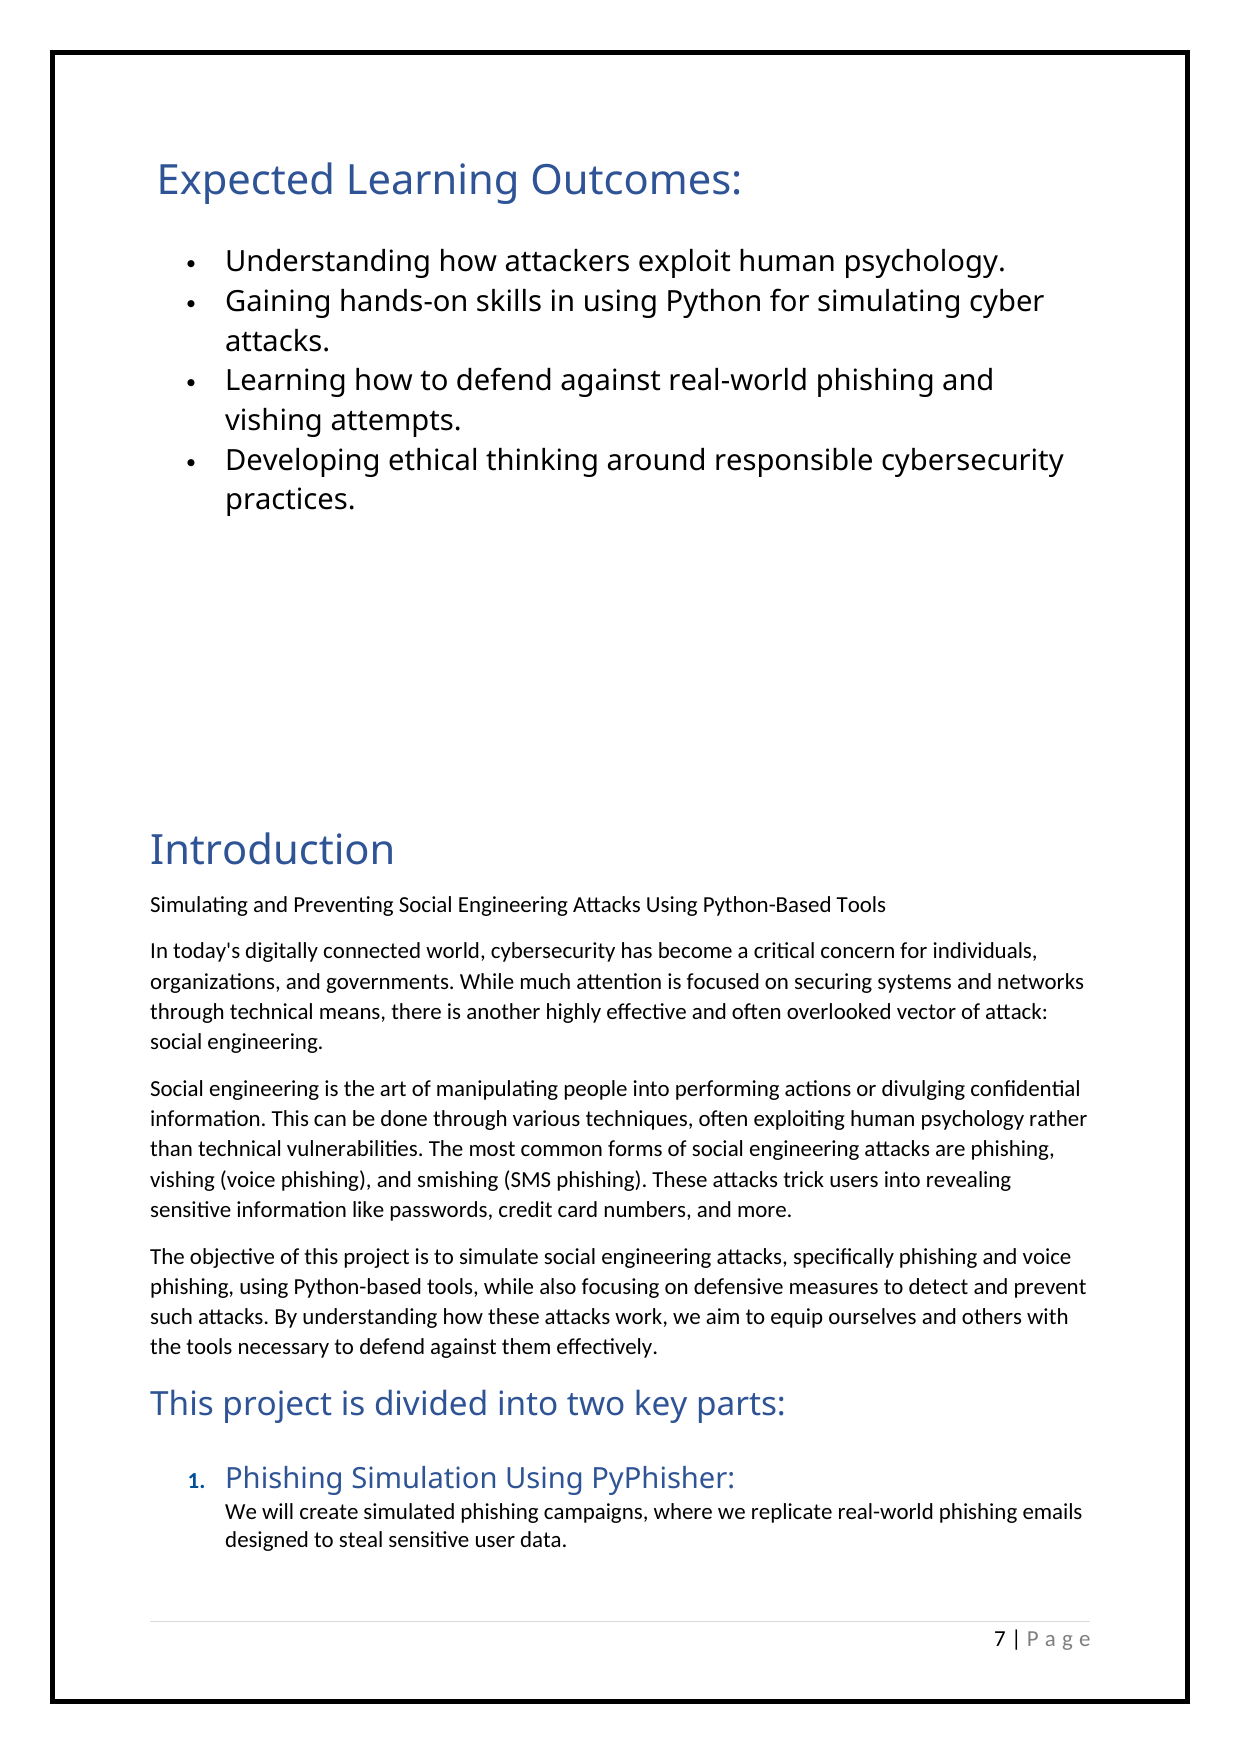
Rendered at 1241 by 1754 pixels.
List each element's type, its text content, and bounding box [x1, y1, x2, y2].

list Understanding how attackers exploit human psychology. [187, 240, 1090, 280]
list Developing ethical thinking around responsible cybersecurity practices. [187, 439, 1090, 518]
subtitle This project is divided into two key parts: [150, 1379, 1090, 1425]
list Gaining hands-on skills in using Python for simulating cyber attacks. [187, 280, 1090, 359]
text In today's digitally connected world, cybersecurity has become a critical concern for individuals, organizations, and governments. While much attention is focused on securing systems and networks through technical means, there is another highly effective and often overlooked vector of attack: social engineering. [150, 937, 1090, 1055]
text The objective of this project is to simulate social engineering attacks, specifically phishing and voice phishing, using Python-based tools, while also focusing on defensive measures to detect and prevent such attacks. By understanding how these attacks work, we aim to equip ourselves and others with the tools necessary to defend against them effectively. [150, 1242, 1090, 1360]
text Simulating and Preventing Social Engineering Attacks Using Python-Based Tools [150, 890, 1090, 918]
list Learning how to defend against real-world phishing and vishing attempts. [187, 359, 1090, 439]
subtitle Introduction [150, 820, 1090, 877]
text Social engineering is the art of manipulating people into performing actions or divulging confidential information. This can be done through various techniques, often exploiting human psychology rather than technical vulnerabilities. The most common forms of social engineering attacks are phishing, vishing (voice phishing), and smishing (SMS phishing). These attacks trick users into revealing sensitive information like passwords, credit card numbers, and more. [150, 1074, 1090, 1223]
subtitle Expected Learning Outcomes: [150, 150, 1090, 207]
list Phishing Simulation Using PyPhisher: We will create simulated phishing campaigns, where we replicate real-world phishing emails designed to steal sensitive user data. [187, 1457, 1090, 1553]
